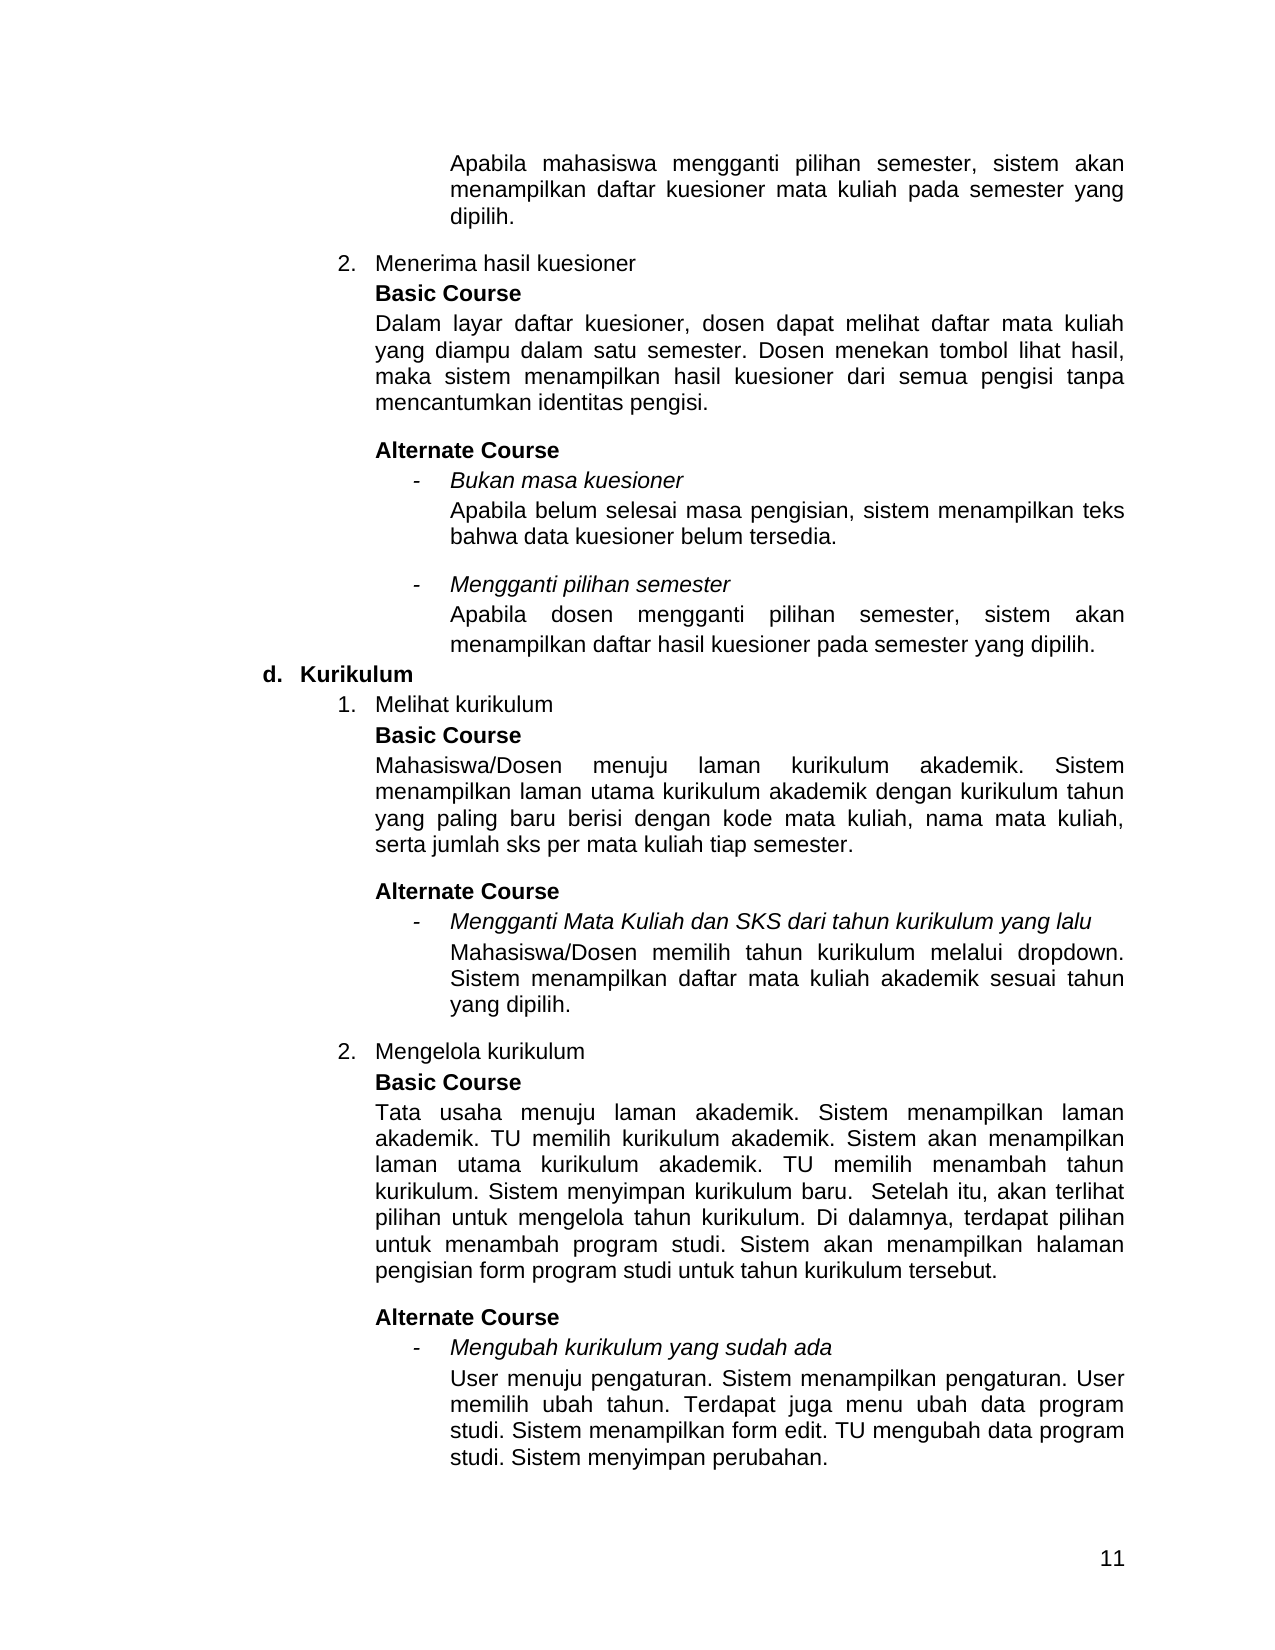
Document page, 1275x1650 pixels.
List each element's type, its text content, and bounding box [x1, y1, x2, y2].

list Mengganti Mata Kuliah dan SKS dari tahun kurikulum yang lalu [412, 908, 1125, 934]
list Mengganti pilihan semester [412, 571, 1125, 597]
subtitle Kurikulum [262, 661, 1125, 687]
list Menerima hasil kuesioner [337, 250, 1125, 276]
list Melihat kurikulum [337, 691, 1125, 718]
text Dalam layar daftar kuesioner, dosen dapat melihat daftar mata kuliah yang diampu dalam satu semester. Dosen menekan tombol lihat hasil, maka sistem menampilkan hasil kuesioner dari semua pengisi tanpa mencantumkan identitas pengisi. [375, 310, 1125, 416]
text Basic Course [375, 722, 1125, 748]
text Alternate Course [375, 878, 1125, 904]
text Mahasiswa/Dosen menuju laman kurikulum akademik. Sistem menampilkan laman utama kurikulum akademik dengan kurikulum tahun yang paling baru berisi dengan kode mata kuliah, nama mata kuliah, serta jumlah sks per mata kuliah tiap semester. [375, 752, 1125, 857]
list Mengelola kurikulum [337, 1038, 1125, 1065]
list Mengubah kurikulum yang sudah ada [412, 1334, 1125, 1361]
text User menuju pengaturan. Sistem menampilkan pengaturan. User memilih ubah tahun. Terdapat juga menu ubah data program studi. Sistem menampilkan form edit. TU mengubah data program studi. Sistem menyimpan perubahan. [450, 1364, 1125, 1470]
text Apabila dosen mengganti pilihan semester, sistem akan menampilkan daftar hasil kuesioner pada semester yang dipilih. [450, 601, 1125, 657]
text Alternate Course [375, 437, 1125, 463]
text Tata usaha menuju laman akademik. Sistem menampilkan laman akademik. TU memilih kurikulum akademik. Sistem akan menampilkan laman utama kurikulum akademik. TU memilih menambah tahun kurikulum. Sistem menyimpan kurikulum baru. Setelah itu, akan terlihat pilihan untuk mengelola tahun kurikulum. Di dalamnya, terdapat pilihan untuk menambah program studi. Sistem akan menampilkan halaman pengisian form program studi untuk tahun kurikulum tersebut. [375, 1099, 1125, 1283]
text Basic Course [375, 1068, 1125, 1095]
text Mahasiswa/Dosen memilih tahun kurikulum melalui dropdown. Sistem menampilkan daftar mata kuliah akademik sesuai tahun yang dipilih. [450, 938, 1125, 1017]
text Alternate Course [375, 1304, 1125, 1330]
list Bukan masa kuesioner [412, 467, 1125, 493]
text Basic Course [375, 280, 1125, 306]
text Apabila mahasiswa mengganti pilihan semester, sistem akan menampilkan daftar kuesioner mata kuliah pada semester yang dipilih. [450, 150, 1125, 229]
text Apabila belum selesai masa pengisian, sistem menampilkan teks bahwa data kuesioner belum tersedia. [450, 497, 1125, 550]
